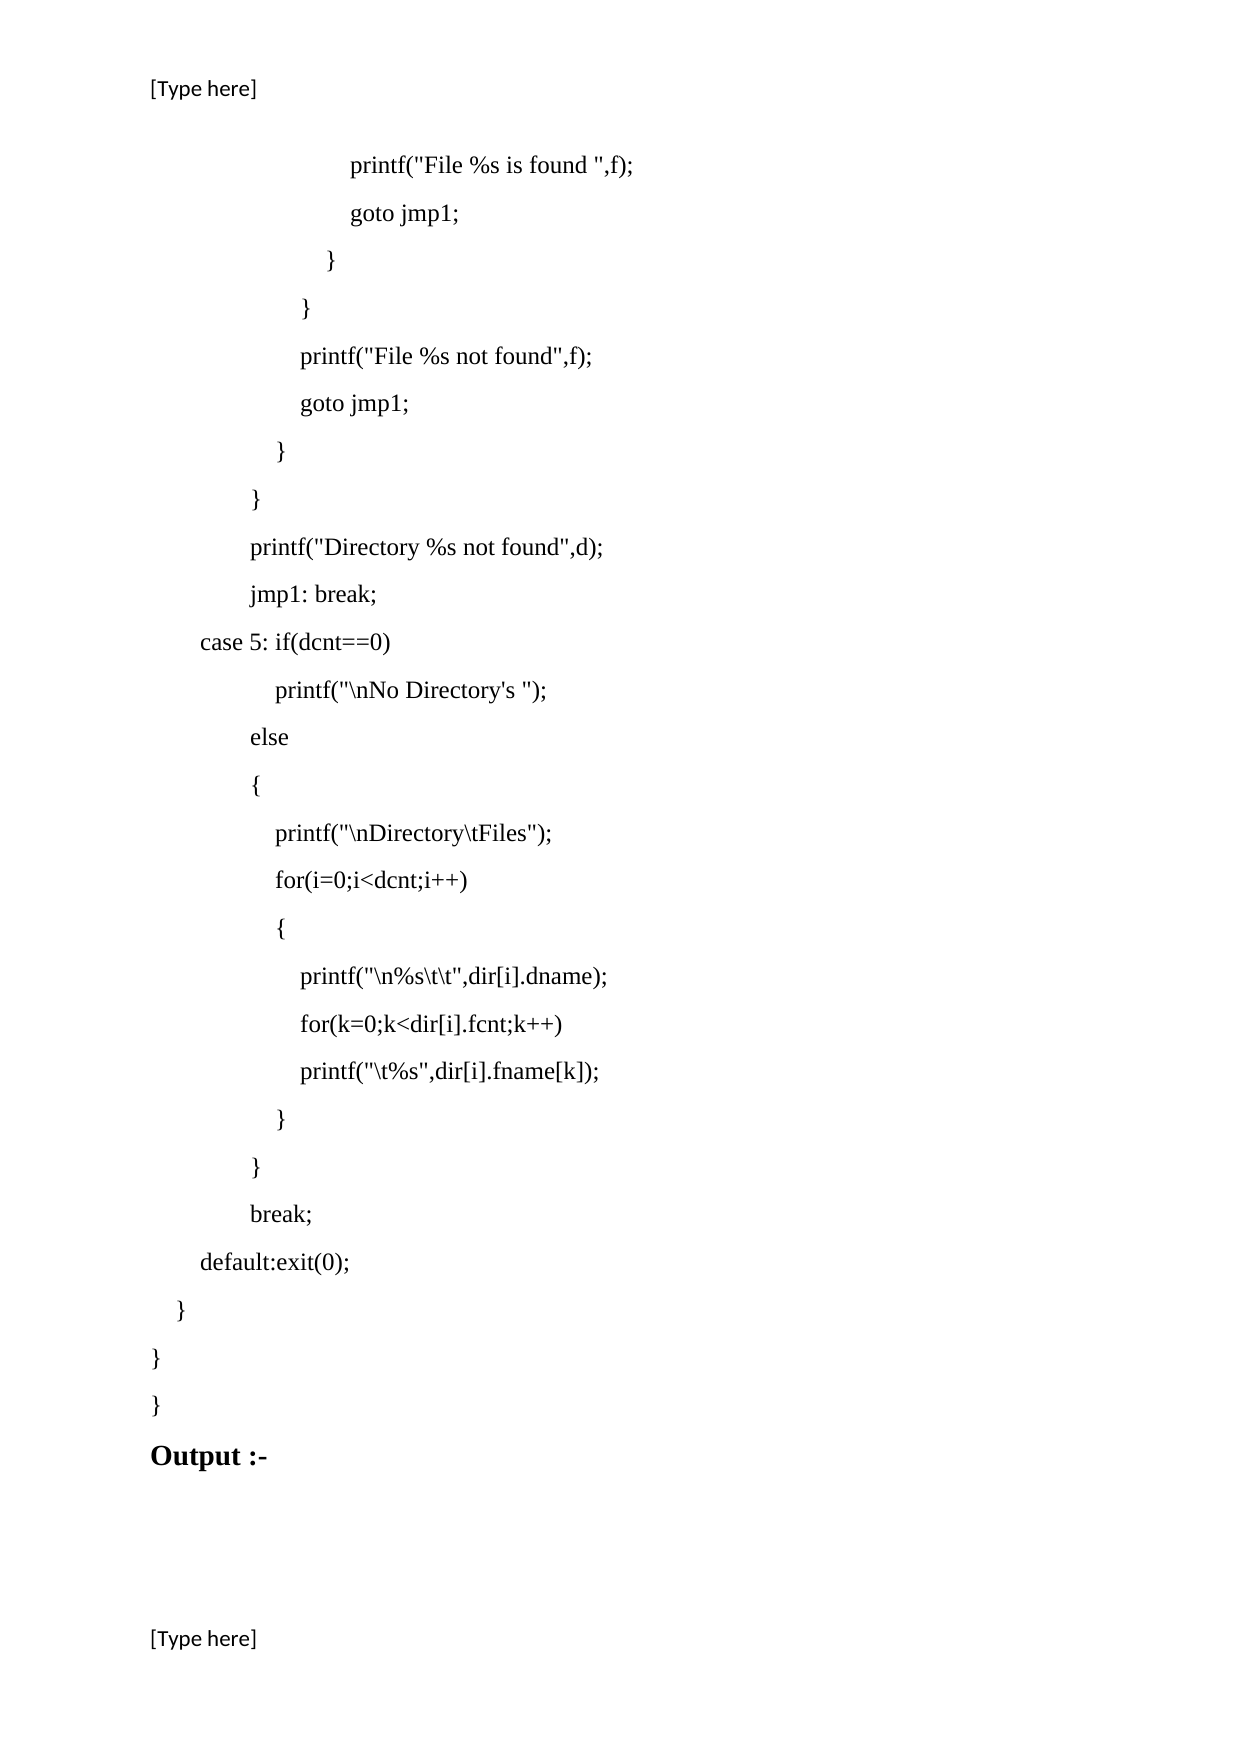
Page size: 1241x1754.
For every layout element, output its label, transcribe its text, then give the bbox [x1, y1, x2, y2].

text } [150, 1295, 1090, 1324]
text } [150, 1343, 1090, 1371]
text jmp1: break; [150, 579, 1090, 608]
text for(i=0;i<dcnt;i++) [150, 866, 1090, 894]
text } [150, 1104, 1090, 1133]
text Output :- [150, 1438, 1090, 1472]
text else [150, 722, 1090, 751]
text printf("\nDirectory\tFiles"); [150, 818, 1090, 847]
text printf("\nNo Directory's "); [150, 675, 1090, 703]
text } [150, 1390, 1090, 1419]
text } [150, 436, 1090, 465]
text { [150, 913, 1090, 942]
text printf("File %s not found",f); [150, 341, 1090, 369]
text } [150, 293, 1090, 322]
text printf("Directory %s not found",d); [150, 532, 1090, 560]
text printf("\t%s",dir[i].fname[k]); [150, 1056, 1090, 1085]
text } [150, 1152, 1090, 1181]
text printf("File %s is found ",f); [150, 150, 1090, 179]
text break; [150, 1199, 1090, 1228]
text goto jmp1; [150, 388, 1090, 417]
text printf("\n%s\t\t",dir[i].dname); [150, 961, 1090, 990]
text } [150, 245, 1090, 274]
text case 5: if(dcnt==0) [150, 627, 1090, 656]
text { [150, 770, 1090, 799]
text for(k=0;k<dir[i].fcnt;k++) [150, 1009, 1090, 1037]
text default:exit(0); [150, 1247, 1090, 1276]
text goto jmp1; [150, 198, 1090, 226]
text } [150, 484, 1090, 513]
